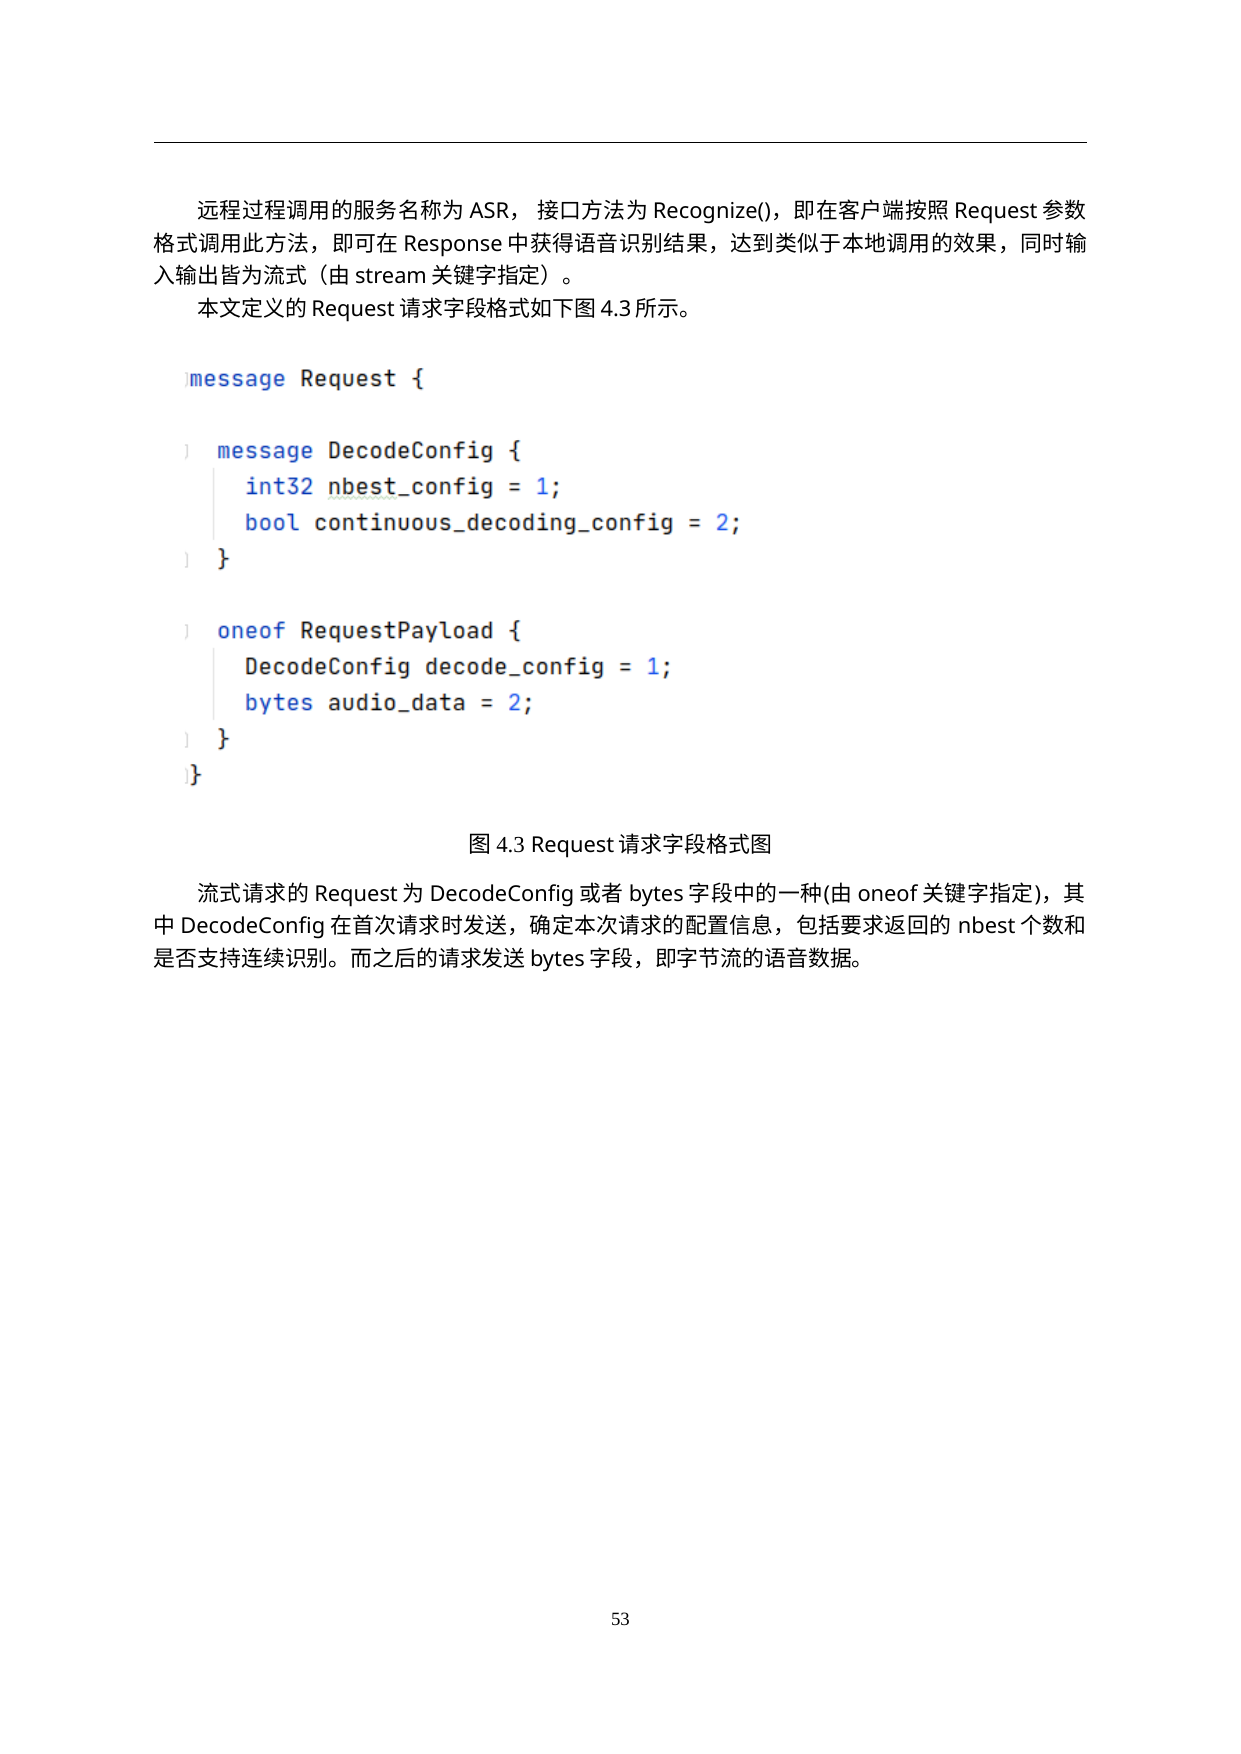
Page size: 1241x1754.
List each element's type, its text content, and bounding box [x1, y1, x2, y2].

text 远程过程调用的服务名称为ASR， 接口方法为Recognize()，即在客户端按照Request参数格式调用此方法，即可在Response中获得语音识别结果，达到类似于本地调用的效果，同时输入输出皆为流式（由stream关键字指定）。 [153, 193, 1087, 290]
text 本文定义的Request请求字段格式如下图4.3所示。 [153, 290, 1087, 323]
picture [184, 350, 1050, 806]
text 流式请求的Request为DecodeConfig或者bytes字段中的一种(由oneof关键字指定)，其中DecodeConfig在首次请求时发送，确定本次请求的配置信息，包括要求返回的nbest个数和是否支持连续识别。而之后的请求发送bytes字段，即字节流的语音数据。 [153, 875, 1087, 973]
